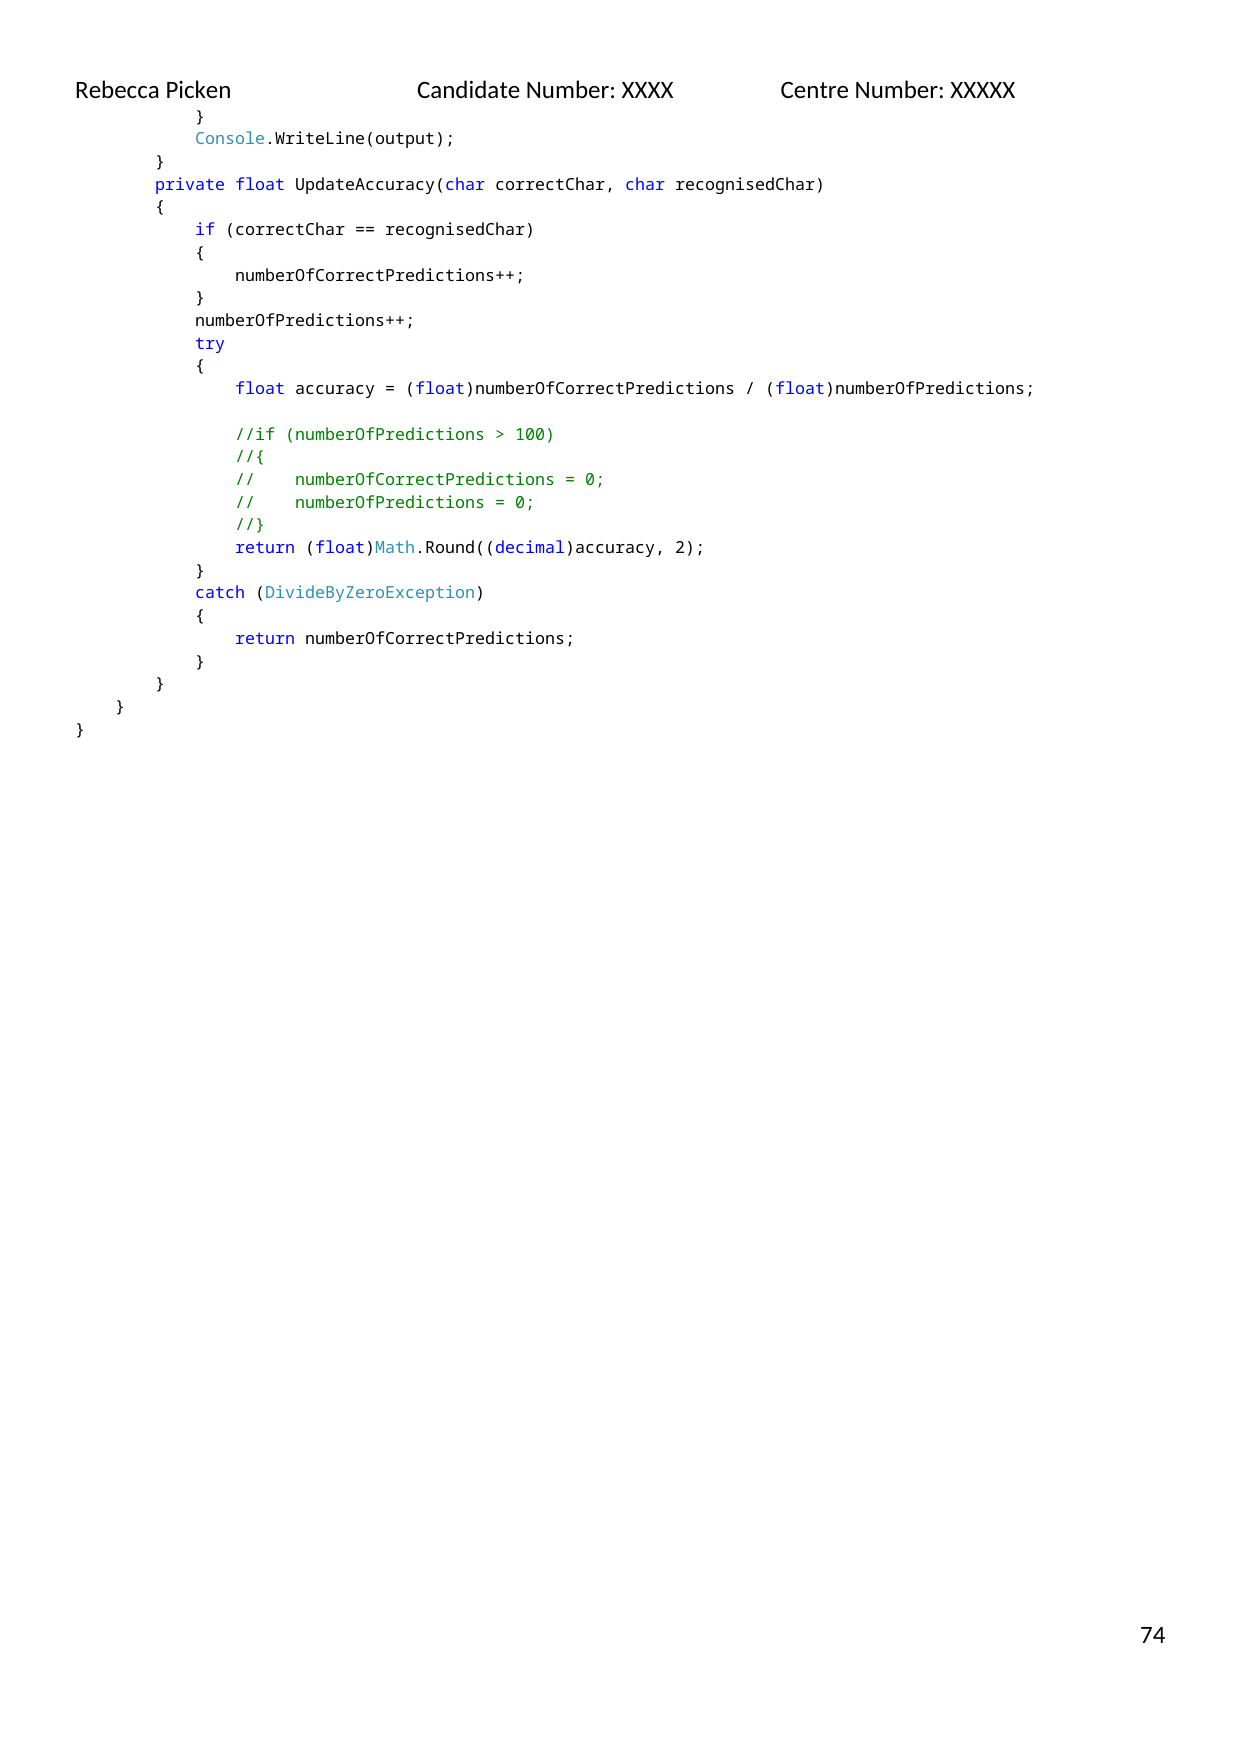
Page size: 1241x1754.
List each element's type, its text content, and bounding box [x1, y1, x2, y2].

text return (float)Math.Round((decimal)accuracy, 2); [75, 536, 1165, 558]
text return numberOfCorrectPredictions; [75, 627, 1165, 649]
text } [75, 286, 1165, 309]
text if (correctChar == recognisedChar) [75, 218, 1165, 241]
text Console.WriteLine(output); [75, 127, 1165, 150]
text private float UpdateAccuracy(char correctChar, char recognisedChar) [75, 172, 1165, 195]
text } [75, 717, 1165, 740]
text { [75, 241, 1165, 263]
text try [75, 331, 1165, 354]
text } [75, 672, 1165, 695]
text { [75, 354, 1165, 377]
text float accuracy = (float)numberOfCorrectPredictions / (float)numberOfPredictions; [75, 377, 1165, 399]
text } [75, 695, 1165, 717]
text } [75, 558, 1165, 581]
text numberOfPredictions++; [75, 309, 1165, 331]
text } [75, 150, 1165, 172]
text // numberOfCorrectPredictions = 0; [75, 468, 1165, 490]
text //} [75, 513, 1165, 536]
text numberOfCorrectPredictions++; [75, 263, 1165, 286]
text } [75, 649, 1165, 672]
text { [75, 604, 1165, 627]
text //{ [75, 445, 1165, 468]
text { [75, 195, 1165, 218]
text // numberOfPredictions = 0; [75, 490, 1165, 513]
text //if (numberOfPredictions > 100) [75, 422, 1165, 445]
text catch (DivideByZeroException) [75, 581, 1165, 604]
text } [75, 104, 1165, 127]
